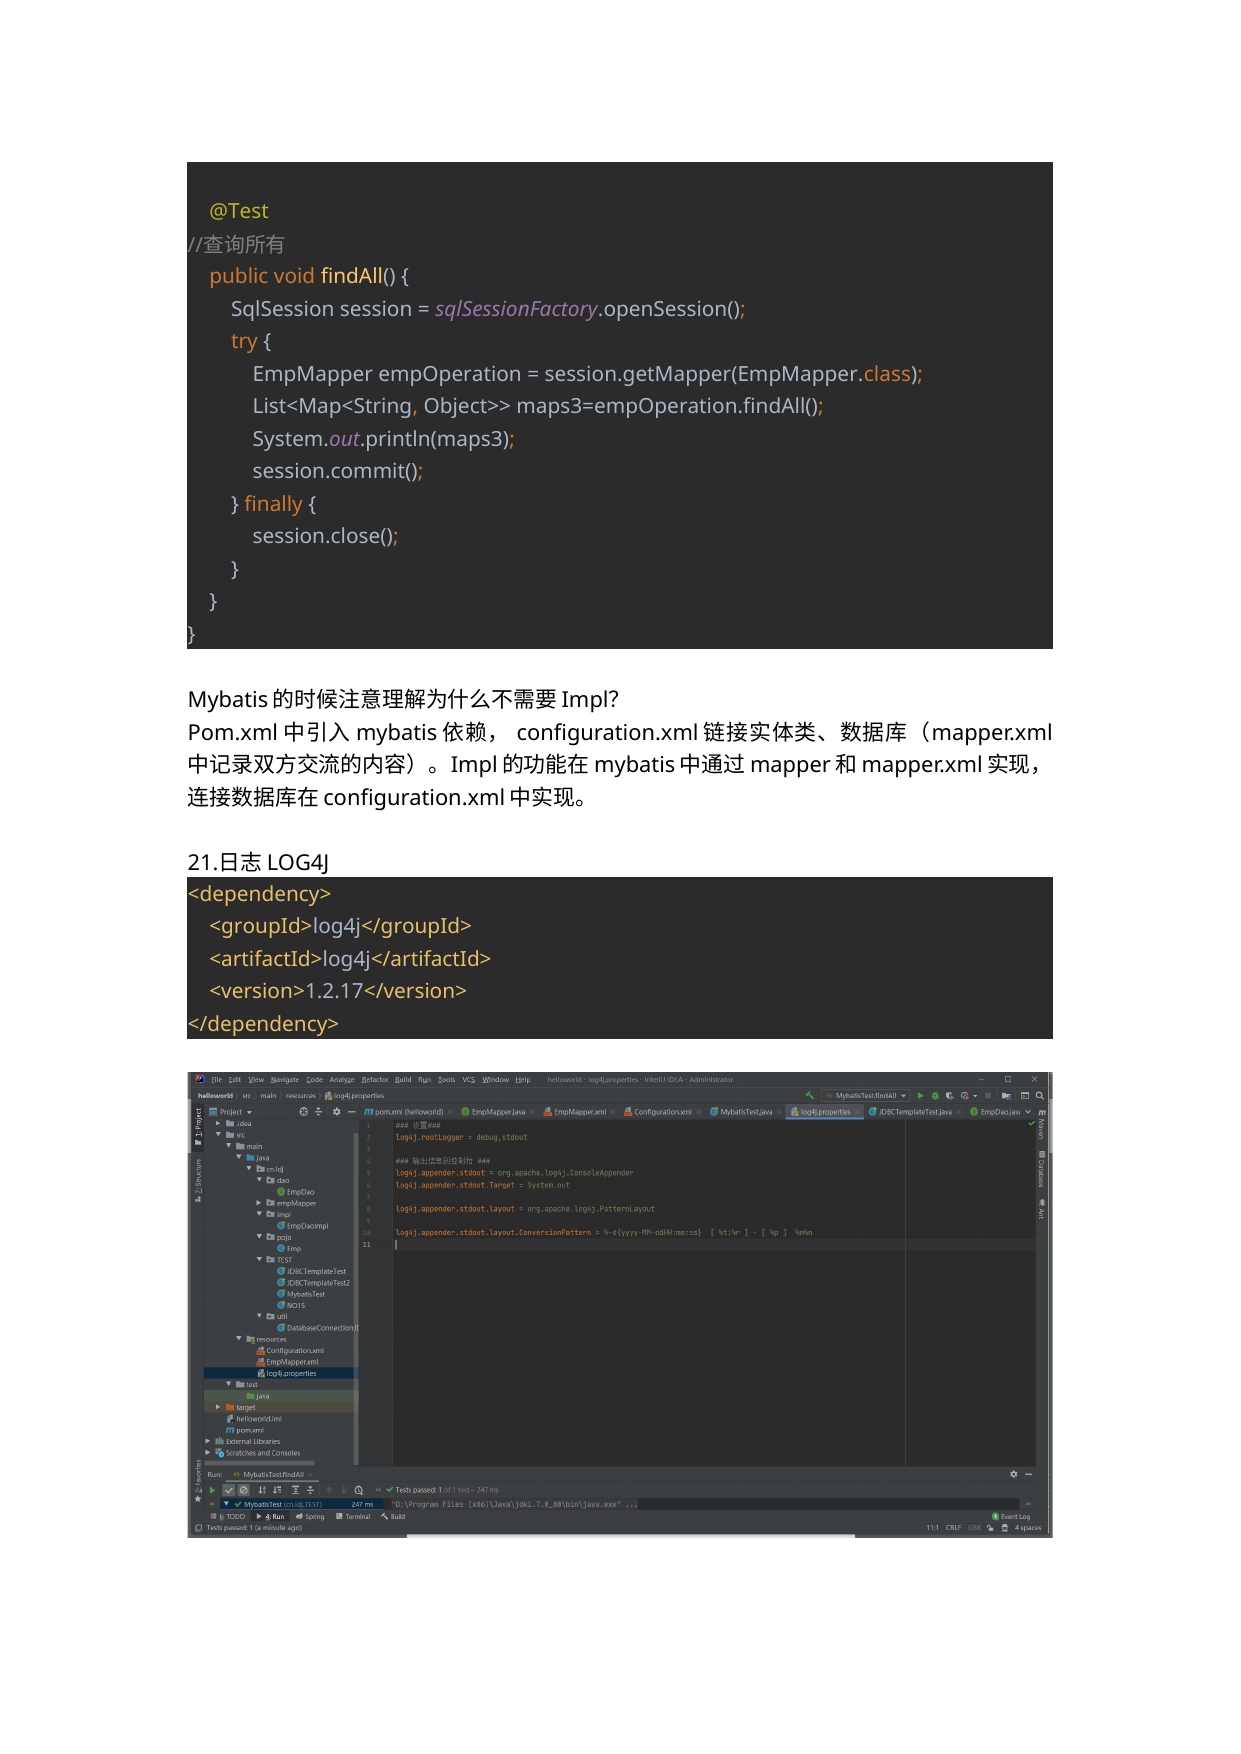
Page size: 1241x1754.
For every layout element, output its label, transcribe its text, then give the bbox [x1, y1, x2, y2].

text Mybatis的时候注意理解为什么不需要Impl？ [187, 682, 1053, 714]
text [187, 162, 1053, 649]
text <dependency> <groupId>log4j</groupId> <artifactId>log4j</artifactId> <version>1.2.17</version> </dependency> [187, 877, 1053, 1039]
text Pom.xml中引入mybatis依赖， configuration.xml链接实体类、数据库（mapper.xml中记录双方交流的内容）。Impl的功能在mybatis中通过mapper和mapper.xml实现，连接数据库在configuration.xml中实现。 [187, 714, 1053, 812]
text 21.日志LOG4J [187, 844, 1053, 877]
picture [187, 1072, 1053, 1538]
